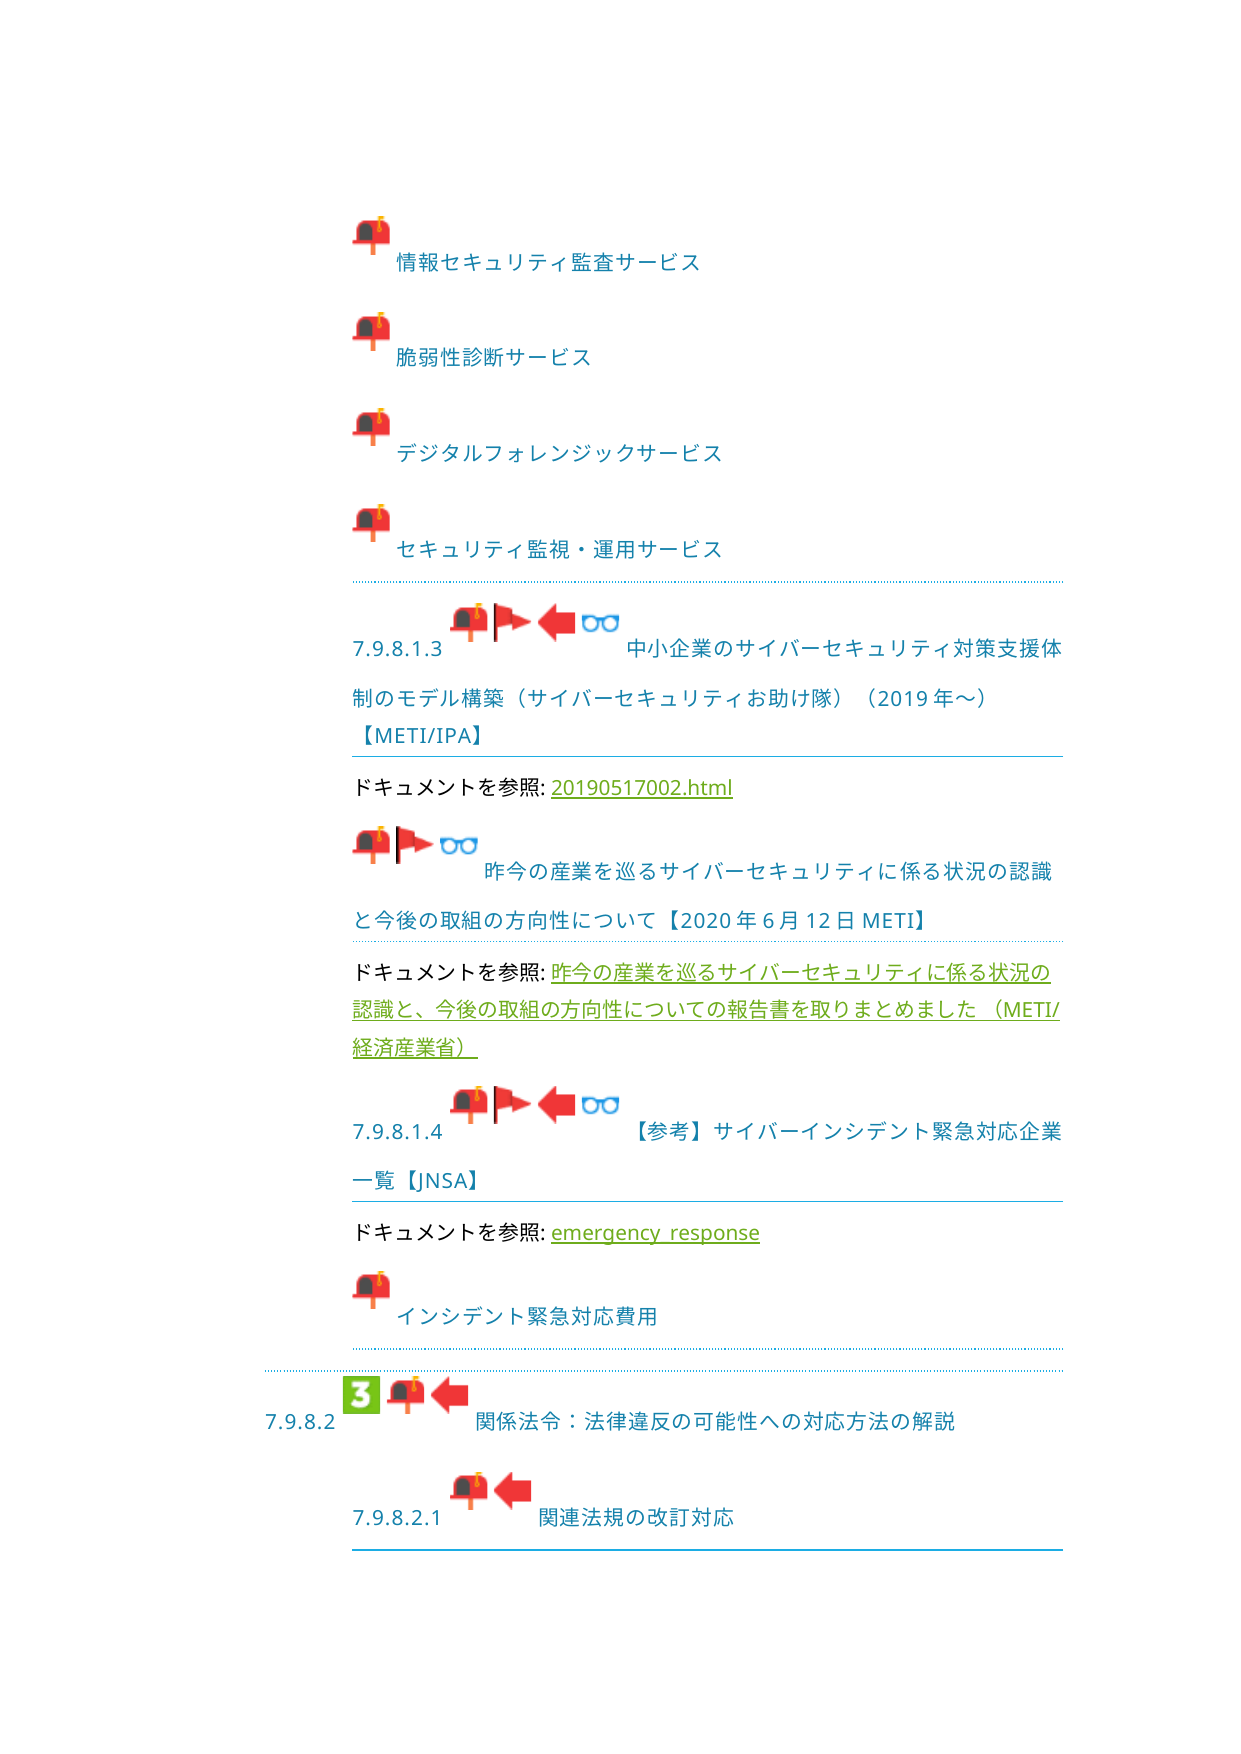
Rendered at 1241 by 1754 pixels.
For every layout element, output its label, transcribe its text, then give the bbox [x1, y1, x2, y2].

text 関係法令：法律違反の可能性への対応方法の解説 [265, 1370, 1063, 1451]
text 【参考】サイバーインシデント緊急対応企業一覧【JNSA】 [352, 1086, 1063, 1201]
picture [396, 826, 434, 864]
text インシデント緊急対応費用 [352, 1271, 1063, 1349]
text 中小企業のサイバーセキュリティ対策支援体制のモデル構築（サイバーセキュリティお助け隊）（2019年～）【METI/IPA】 [352, 604, 1063, 756]
picture [450, 1472, 488, 1510]
picture [430, 1376, 469, 1414]
text ドキュメントを参照: emergency_response [352, 1213, 1063, 1250]
picture [352, 504, 390, 542]
picture [450, 1086, 488, 1124]
text ドキュメントを参照: 昨今の産業を巡るサイバーセキュリティに係る状況の認識と、今後の取組の方向性についての報告書を取りまとめました （METI/経済産業省） [352, 953, 1063, 1065]
text 昨今の産業を巡るサイバーセキュリティに係る状況の認識と今後の取組の方向性について【2020年6月12日METI】 [352, 826, 1063, 942]
picture [352, 216, 390, 255]
picture [493, 1086, 532, 1124]
picture [493, 603, 532, 642]
text 脆弱性診断サービス [352, 313, 1063, 388]
picture [386, 1376, 425, 1414]
picture [352, 312, 390, 351]
picture [352, 1271, 390, 1309]
picture [450, 603, 488, 642]
picture [493, 1472, 532, 1510]
text 関連法規の改訂対応 [352, 1472, 1063, 1549]
picture [581, 603, 620, 642]
text デジタルフォレンジックサービス [352, 408, 1063, 483]
picture [352, 408, 390, 446]
picture [440, 826, 478, 864]
text 情報セキュリティ監査サービス [352, 217, 1063, 292]
picture [342, 1376, 381, 1414]
text ドキュメントを参照: 20190517002.html [352, 768, 1063, 805]
picture [537, 1086, 576, 1124]
picture [352, 826, 390, 864]
text セキュリティ監視・運用サービス [352, 504, 1063, 583]
picture [537, 603, 576, 642]
picture [581, 1086, 620, 1124]
